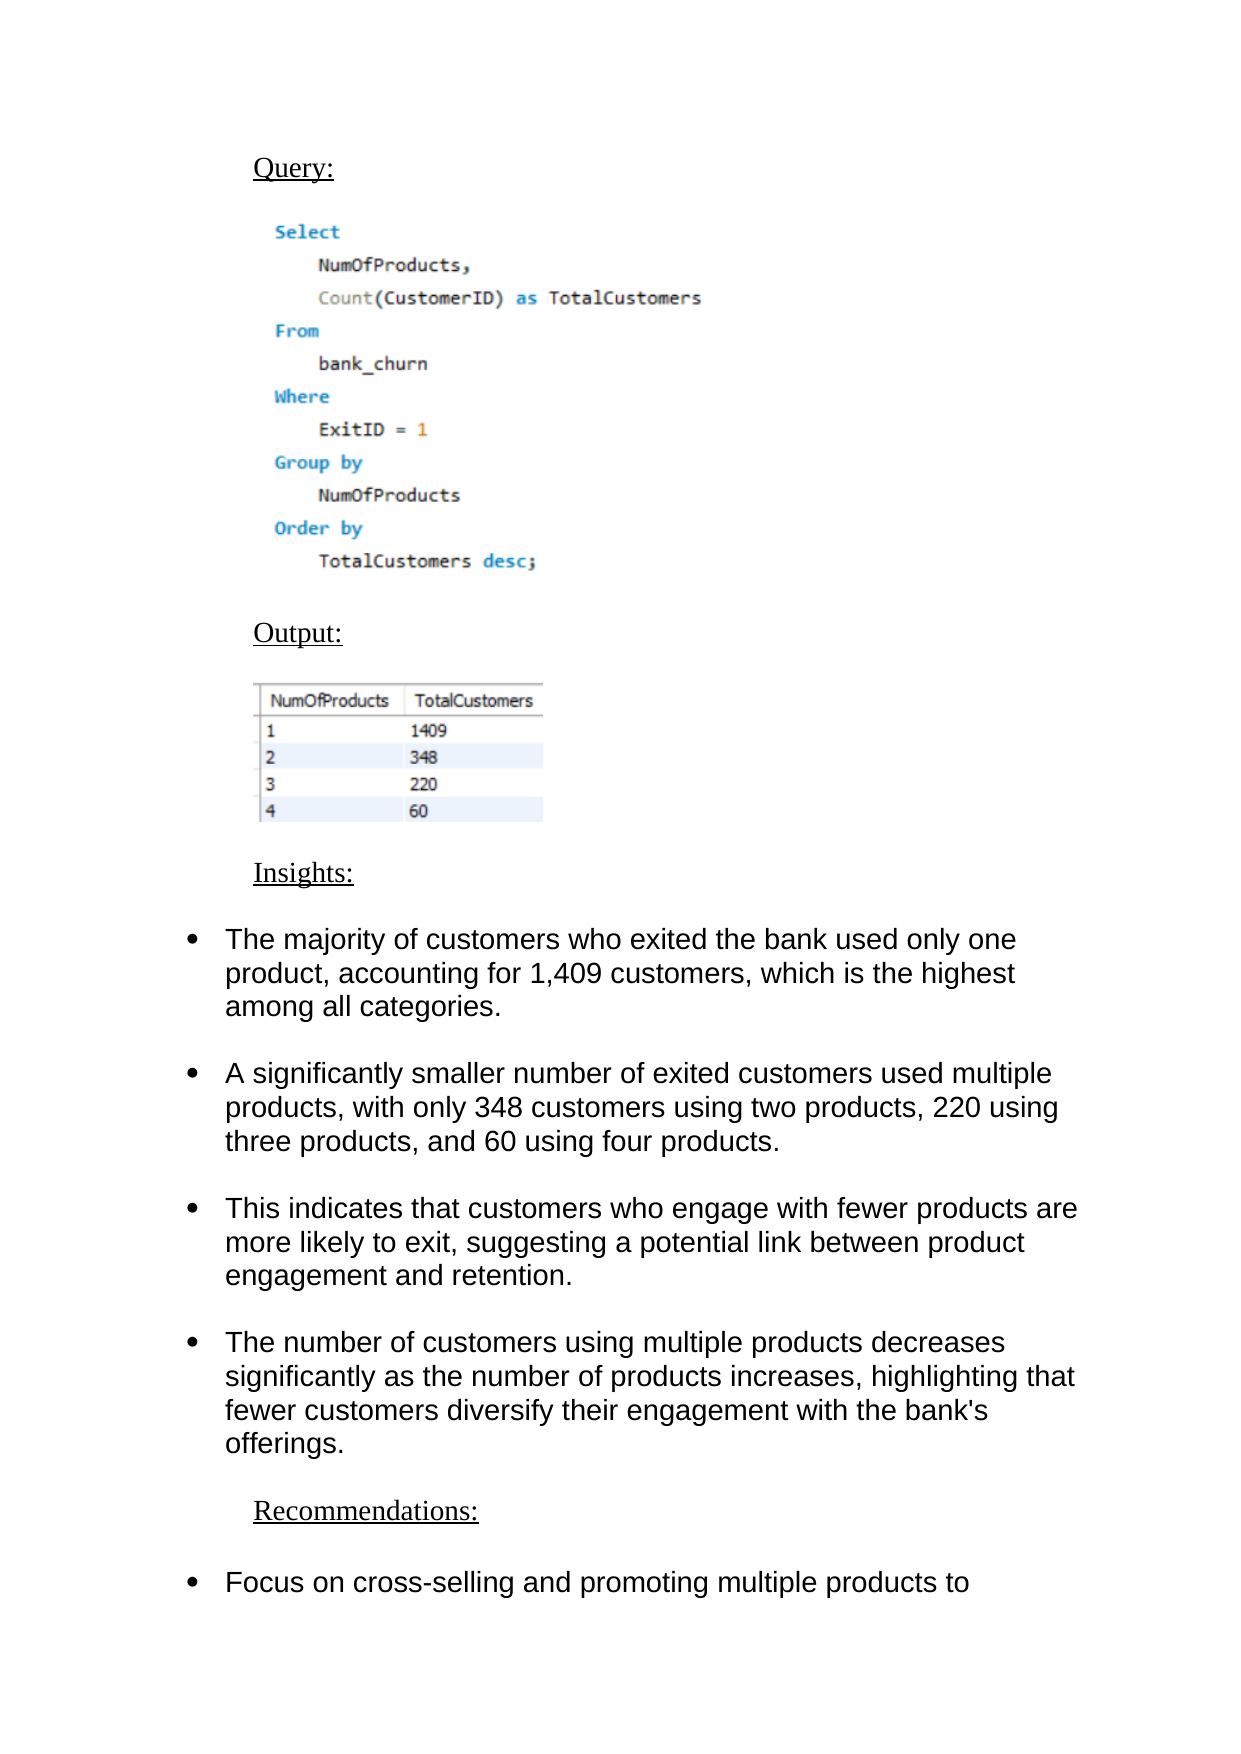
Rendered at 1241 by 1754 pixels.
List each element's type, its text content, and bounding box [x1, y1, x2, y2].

list This indicates that customers who engage with fewer products are more likely to exit, suggesting a potential link between product engagement and retention. [187, 1191, 1090, 1292]
picture [253, 217, 830, 582]
picture [253, 682, 544, 822]
list The number of customers using multiple products decreases significantly as the number of products increases, highlighting that fewer customers diversify their engagement with the bank's offerings. [187, 1325, 1090, 1459]
list Query: [253, 150, 1090, 183]
list Output: [253, 616, 1090, 649]
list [187, 1565, 1090, 1599]
list The majority of customers who exited the bank used only one product, accounting for 1,409 customers, which is the highest among all categories. [187, 922, 1090, 1023]
list Insights: [253, 855, 1090, 888]
list A significantly smaller number of exited customers used multiple products, with only 348 customers using two products, 220 using three products, and 60 using four products. [187, 1056, 1090, 1157]
list Recommendations: [253, 1493, 1090, 1527]
